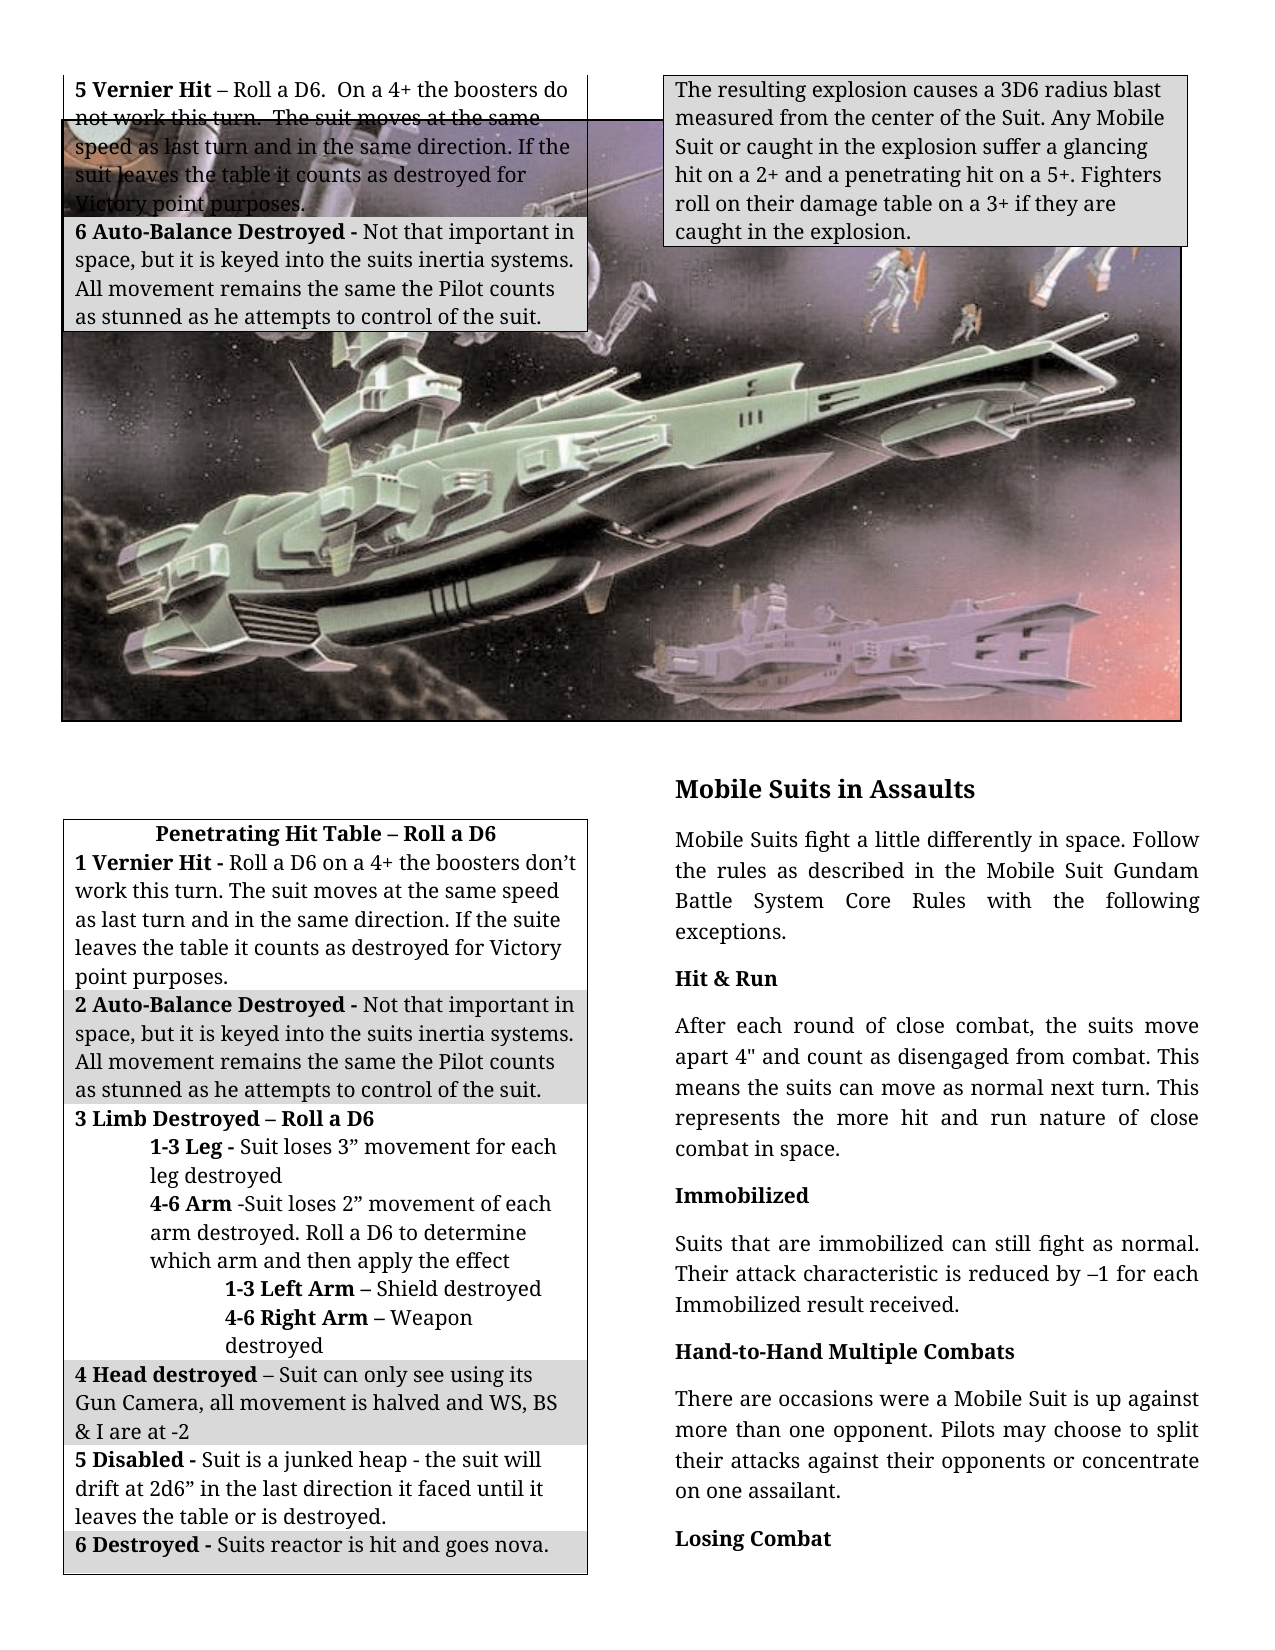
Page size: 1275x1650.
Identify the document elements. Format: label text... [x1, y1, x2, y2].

subtitle Mobile Suits in Assaults [675, 772, 1200, 806]
text Losing Combat [675, 1524, 1200, 1552]
text Hit & Run [675, 964, 1200, 993]
table_cell 4 Head destroyed – Suit can only see using its Gun Camera, all movement is halved and WS, BS & I are at -2 [64, 1360, 587, 1445]
text After each round of close combat, the suits move apart 4" and count as disengaged from combat. This means the suits can move as normal next turn. This represents the more hit and run nature of close combat in space. [675, 1012, 1200, 1162]
text Suits that are immobilized can still fight as normal. Their attack characteristic is reduced by –1 for each Immobilized result received. [675, 1229, 1200, 1318]
text Mobile Suits fight a little differently in space. Follow the rules as described in the Mobile Suit Gundam Battle System Core Rules with the following exceptions. [675, 825, 1200, 945]
table_cell 2 Auto-Balance Destroyed - Not that important in space, but it is keyed into the suits inertia systems. All movement remains the same the Pilot counts as stunned as he attempts to control of the suit. [64, 990, 587, 1104]
table_cell 1 Vernier Hit - Roll a D6 on a 4+ the boosters don’t work this turn. The suit moves at the same speed as last turn and in the same direction. If the suite leaves the table it counts as destroyed for Victory point purposes. [64, 848, 587, 990]
table_header Penetrating Hit Table – Roll a D6 [64, 820, 587, 848]
table_cell 6 Auto-Balance Destroyed - Not that important in space, but it is keyed into the suits inertia systems. All movement remains the same the Pilot counts as stunned as he attempts to control of the suit. [64, 217, 587, 331]
table_cell 6 Destroyed - Suits reactor is hit and goes nova. The resulting explosion causes a 3D6 radius blast measured from the center of the Suit. Any Mobile Suit or caught in the explosion suffer a glancing hit on a 2+ and a penetrating hit on a 5+. Fighters roll on their damage table on a 3+ if they are caught in the explosion. [64, 1531, 587, 1573]
table_cell 5 Disabled - Suit is a junked heap - the suit will drift at 2d6” in the last direction it faced until it leaves the table or is destroyed. [64, 1445, 587, 1531]
table_cell 6 Destroyed - Suits reactor is hit and goes nova. The resulting explosion causes a 3D6 radius blast measured from the center of the Suit. Any Mobile Suit or caught in the explosion suffer a glancing hit on a 2+ and a penetrating hit on a 5+. Fighters roll on their damage table on a 3+ if they are caught in the explosion. [664, 76, 1187, 246]
picture [63, 121, 1180, 720]
table_cell 5 Vernier Hit – Roll a D6. On a 4+ the boosters do not work this turn. The suit moves at the same speed as last turn and in the same direction. If the suit leaves the table it counts as destroyed for Victory point purposes. [64, 75, 587, 217]
text There are occasions were a Mobile Suit is up against more than one opponent. Pilots may choose to split their attacks against their opponents or concentrate on one assailant. [675, 1384, 1200, 1505]
text Immobilized [675, 1181, 1200, 1210]
table_cell 3 Limb Destroyed – Roll a D6 1-3 Leg - Suit loses 3” movement for each leg destroyed 4-6 Arm -Suit loses 2” movement of each arm destroyed. Roll a D6 to determine which arm and then apply the effect 1-3 Left Arm – Shield destroyed 4-6 Right Arm – Weapon destroyed [64, 1104, 587, 1360]
text Hand-to-Hand Multiple Combats [675, 1337, 1200, 1366]
